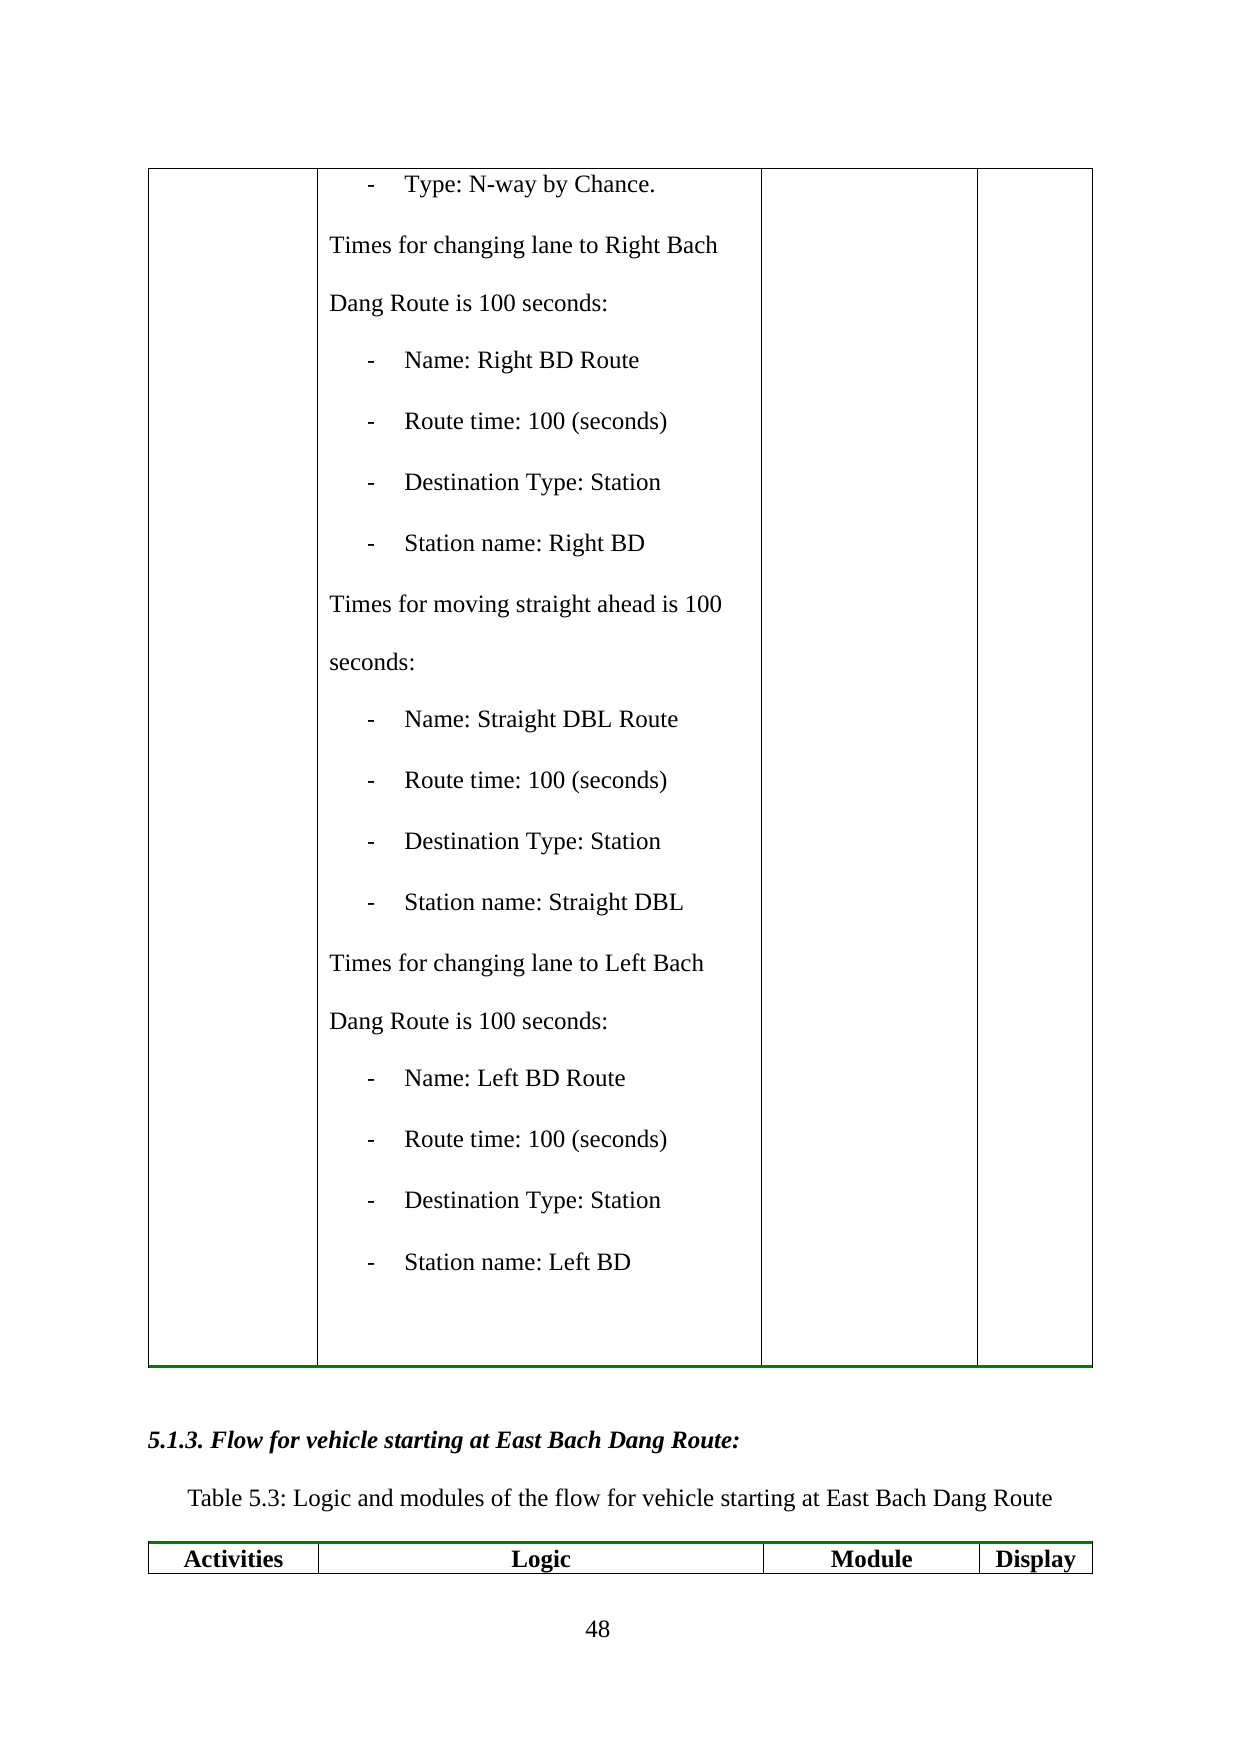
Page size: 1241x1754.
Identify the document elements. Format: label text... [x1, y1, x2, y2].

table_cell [762, 169, 977, 1365]
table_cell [978, 169, 1092, 1365]
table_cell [318, 169, 761, 1365]
table_header Activities [149, 1544, 318, 1572]
text 5.1.3. Flow for vehicle starting at East Bach Dang Route: [148, 1426, 1092, 1454]
table_header Module [764, 1544, 979, 1572]
table_header Display [980, 1544, 1092, 1572]
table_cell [149, 169, 317, 1365]
table_header Logic [319, 1544, 763, 1572]
